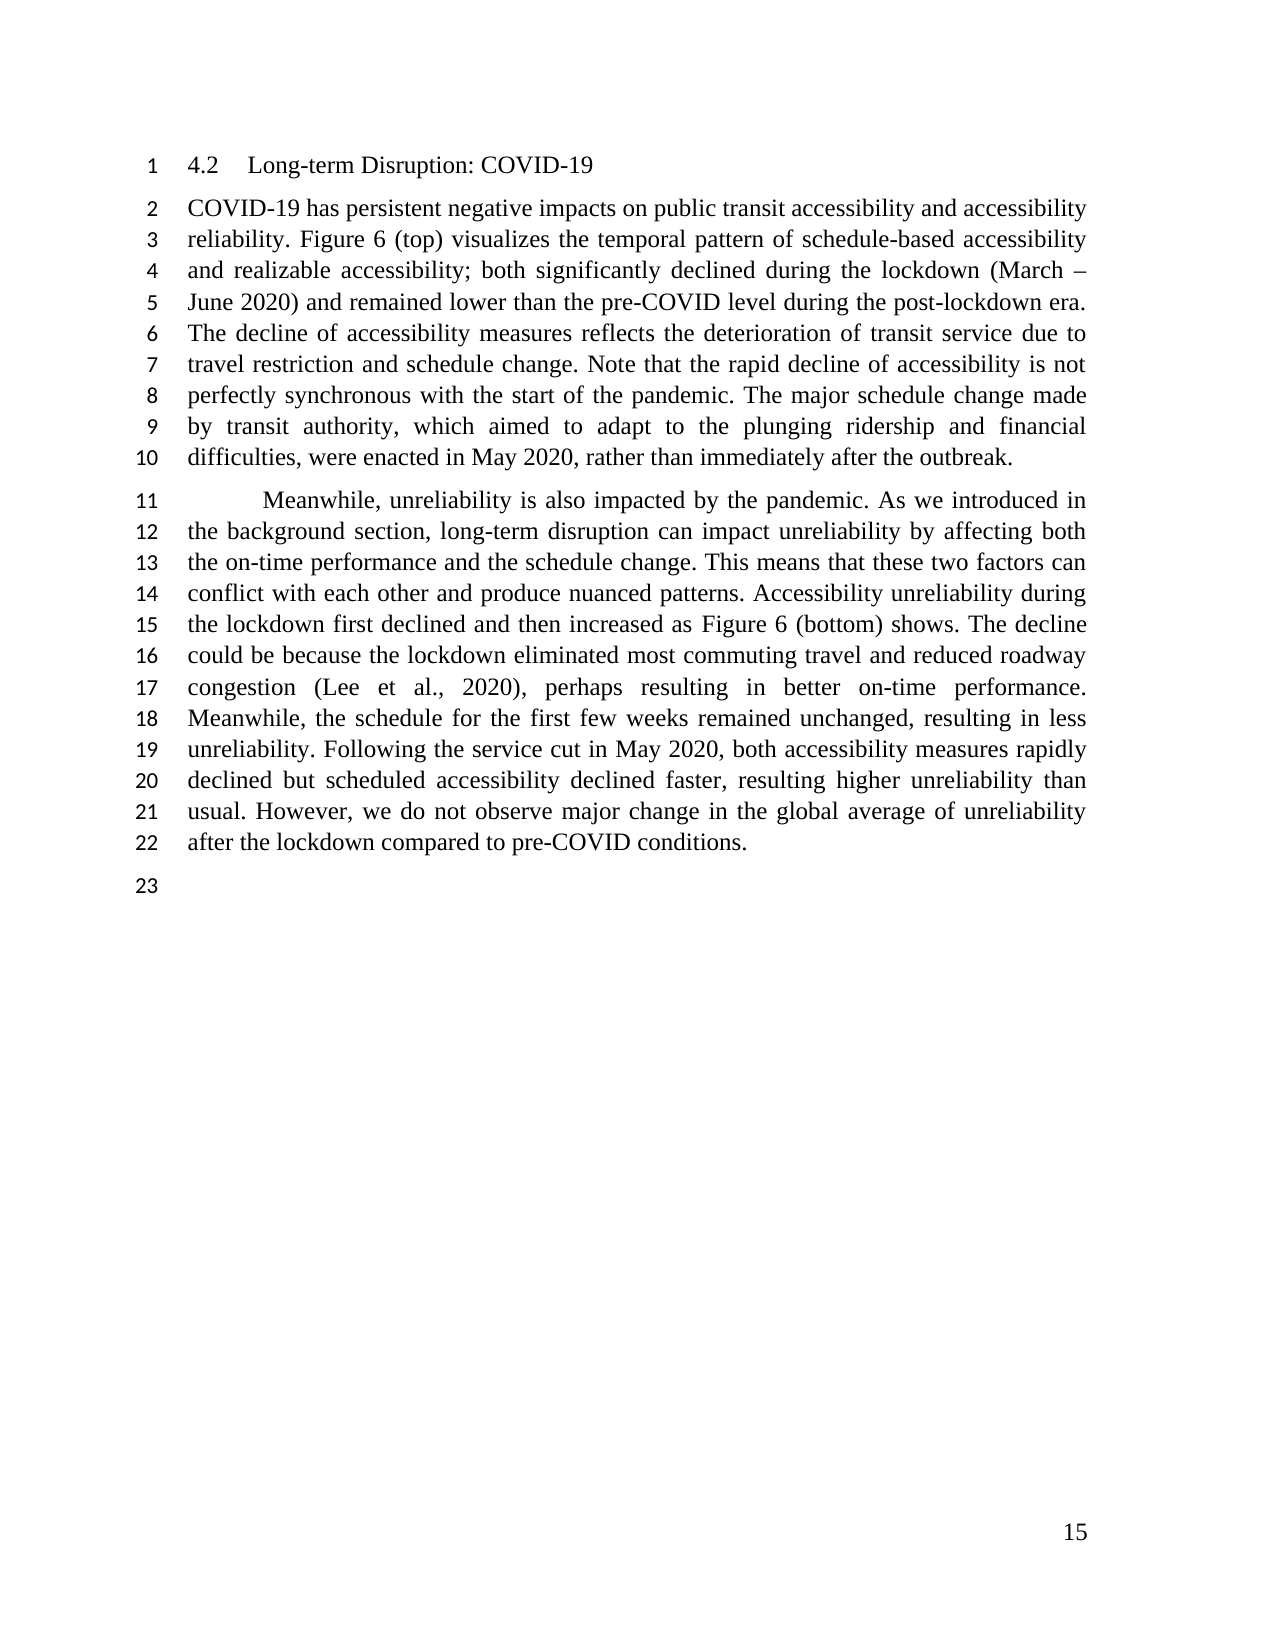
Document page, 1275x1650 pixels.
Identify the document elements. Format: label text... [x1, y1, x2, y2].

text COVID-19 has persistent negative impacts on public transit accessibility and accessibility reliability. Figure 6 (top) visualizes the temporal pattern of schedule-based accessibility and realizable accessibility; both significantly declined during the lockdown (March – June 2020) and remained lower than the pre-COVID level during the post-lockdown era. The decline of accessibility measures reflects the deterioration of transit service due to travel restriction and schedule change. Note that the rapid decline of accessibility is not perfectly synchronous with the start of the pandemic. The major schedule change made by transit authority, which aimed to adapt to the plunging ridership and financial difficulties, were enacted in May 2020, rather than immediately after the outbreak. [187, 193, 1087, 471]
subtitle Long-term Disruption: COVID-19 [187, 150, 1087, 179]
text Meanwhile, unreliability is also impacted by the pandemic. As we introduced in the background section, long-term disruption can impact unreliability by affecting both the on-time performance and the schedule change. This means that these two factors can conflict with each other and produce nuanced patterns. Accessibility unreliability during the lockdown first declined and then increased as Figure 6 (bottom) shows. The decline could be because the lockdown eliminated most commuting travel and reduced roadway congestion (Lee et al., 2020), perhaps resulting in better on-time performance. Meanwhile, the schedule for the first few weeks remained unchanged, resulting in less unreliability. Following the service cut in May 2020, both accessibility measures rapidly declined but scheduled accessibility declined faster, resulting higher unreliability than usual. However, we do not observe major change in the global average of unreliability after the lockdown compared to pre-COVID conditions. [187, 485, 1087, 856]
